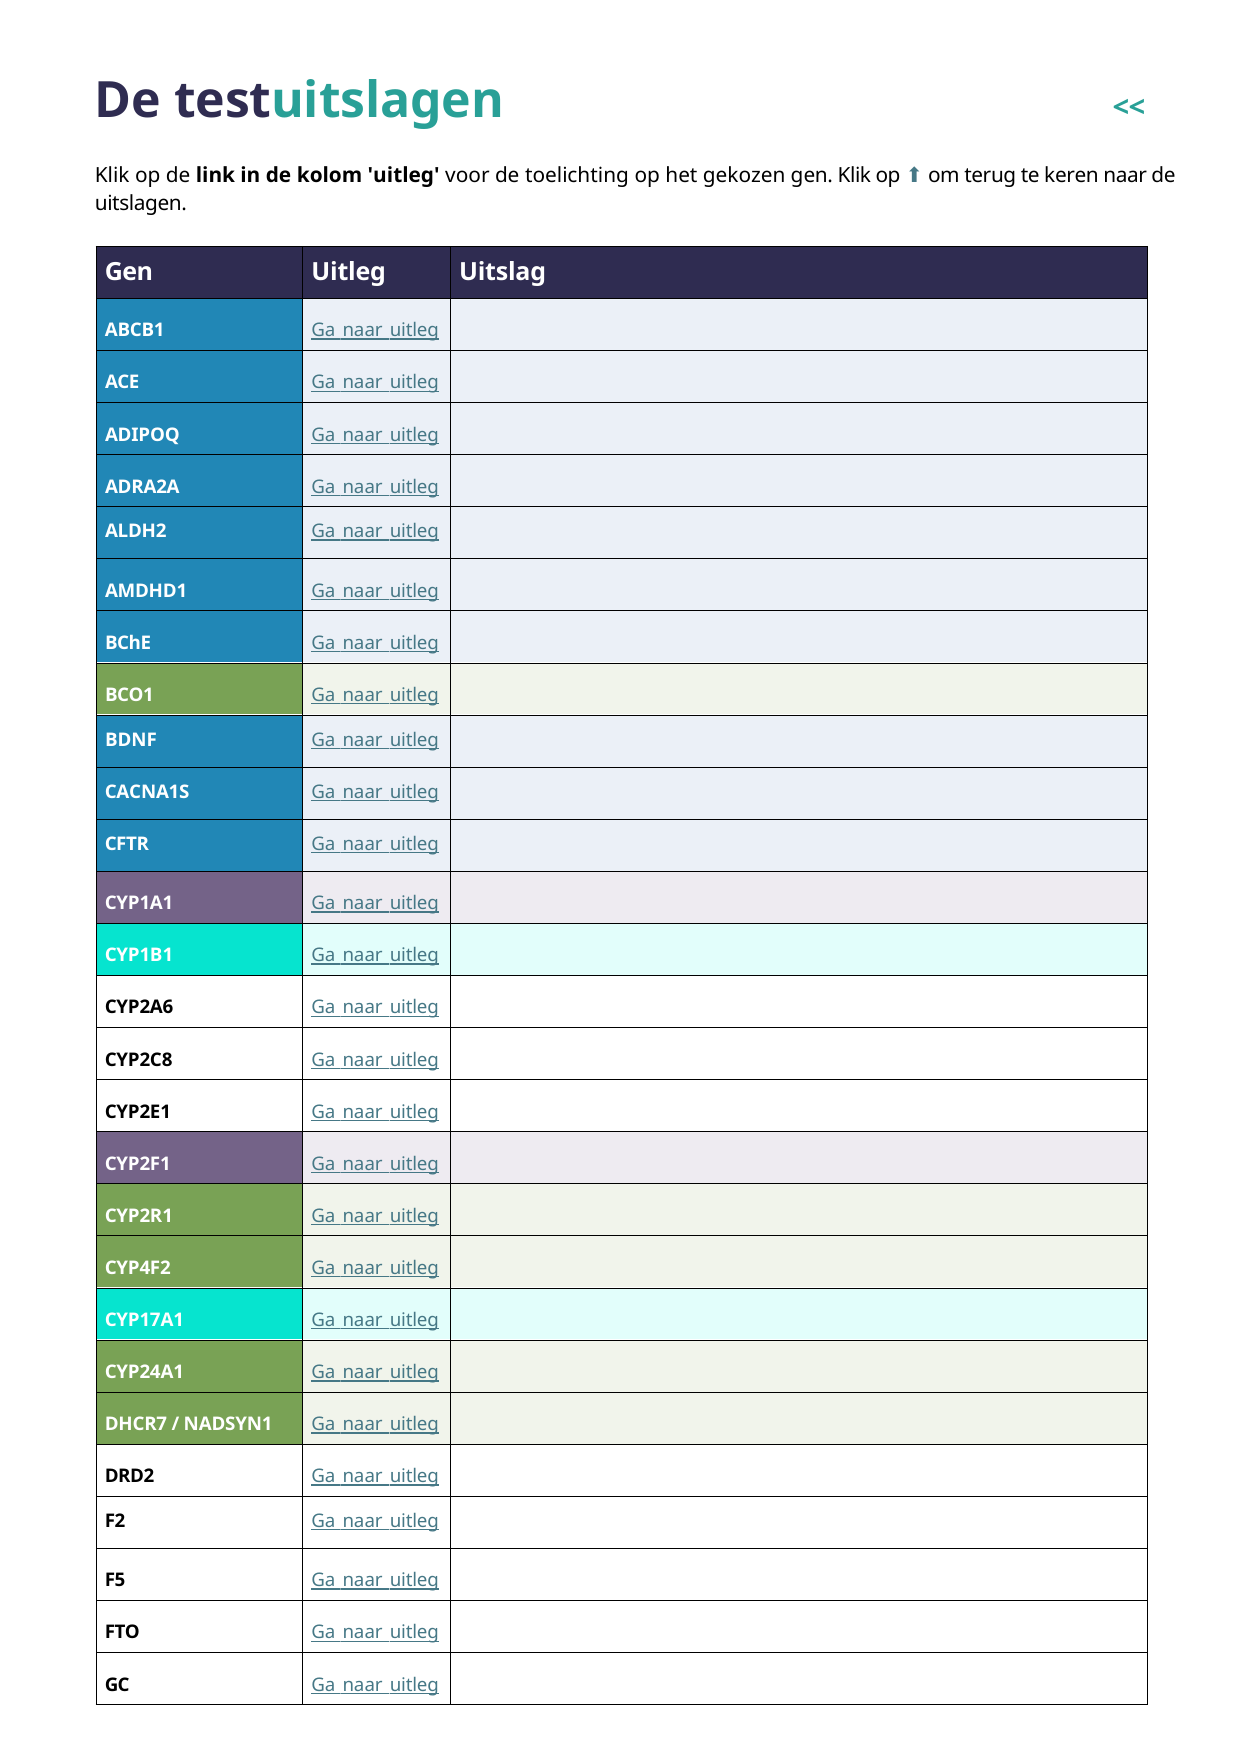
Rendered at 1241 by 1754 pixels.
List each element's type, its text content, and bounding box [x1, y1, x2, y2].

table_cell ACE [97, 351, 302, 402]
table_cell [451, 924, 1147, 975]
table_cell Ga naar uitleg [303, 299, 450, 350]
table_cell CYP2F1 [97, 1132, 302, 1183]
table_cell [451, 872, 1147, 923]
table_cell Ga naar uitleg [303, 455, 450, 506]
table_cell Ga naar uitleg [303, 1184, 450, 1235]
table_cell [451, 716, 1147, 767]
table_cell [451, 820, 1147, 871]
table_cell [451, 559, 1147, 610]
table_cell [451, 1184, 1147, 1235]
text Klik op de link in de kolom 'uitleg' voor de toelichting op het gekozen gen. Klik op ⬆️ om terug te keren naar de uitslagen. [94, 160, 1240, 217]
table_cell Ga naar uitleg [303, 976, 450, 1027]
table_cell CYP2E1 [97, 1080, 302, 1131]
table_cell [451, 1132, 1147, 1183]
table_header Uitslag [451, 247, 1147, 298]
table_cell Ga naar uitleg [303, 924, 450, 975]
table_cell ALDH2 [97, 507, 302, 558]
table_cell [451, 1393, 1147, 1444]
table_header Uitleg [303, 247, 450, 298]
table_cell Ga naar uitleg [303, 664, 450, 714]
table_cell [451, 1028, 1147, 1079]
table_cell ADRA2A [97, 455, 302, 506]
table_cell Ga naar uitleg [303, 1445, 450, 1496]
table_cell [451, 1601, 1147, 1652]
table_cell Ga naar uitleg [303, 507, 450, 558]
table_cell Ga naar uitleg [303, 1549, 450, 1600]
table_cell Ga naar uitleg [303, 1497, 450, 1548]
table_cell CFTR [97, 820, 302, 871]
table_cell [451, 1236, 1147, 1287]
table_cell [451, 1653, 1147, 1704]
table_cell Ga naar uitleg [303, 1393, 450, 1444]
table_header Gen [97, 247, 302, 298]
table_cell Ga naar uitleg [303, 611, 450, 662]
table_cell DRD2 [97, 1445, 302, 1496]
table_cell [451, 611, 1147, 662]
table_cell Ga naar uitleg [303, 1236, 450, 1287]
table_cell Ga naar uitleg [303, 559, 450, 610]
table_cell AMDHD1 [97, 559, 302, 610]
table_cell BChE [97, 611, 302, 662]
table_cell DHCR7 / NADSYN1 [97, 1393, 302, 1444]
table_cell Ga naar uitleg [303, 1028, 450, 1079]
table_cell CYP17A1 [97, 1289, 302, 1339]
table_cell Ga naar uitleg [303, 1341, 450, 1392]
title De testuitslagen << [94, 64, 1240, 132]
table_cell CYP2R1 [97, 1184, 302, 1235]
table_cell Ga naar uitleg [303, 1653, 450, 1704]
table_cell Ga naar uitleg [303, 768, 450, 819]
table_cell CYP1A1 [97, 872, 302, 923]
table_cell F2 [97, 1497, 302, 1548]
table_cell Ga naar uitleg [303, 1132, 450, 1183]
table_cell Ga naar uitleg [303, 716, 450, 767]
table_cell F5 [97, 1549, 302, 1600]
table_cell [451, 351, 1147, 402]
table_cell [451, 455, 1147, 506]
table_cell CYP2A6 [97, 976, 302, 1027]
table_cell Ga naar uitleg [303, 351, 450, 402]
table_cell CYP4F2 [97, 1236, 302, 1287]
table_cell ADIPOQ [97, 403, 302, 454]
table_cell [451, 507, 1147, 558]
table_cell Ga naar uitleg [303, 1080, 450, 1131]
table_cell [451, 403, 1147, 454]
table_cell Ga naar uitleg [303, 820, 450, 871]
table_cell Ga naar uitleg [303, 403, 450, 454]
table_cell [451, 1549, 1147, 1600]
table_cell [451, 1497, 1147, 1548]
table_cell BCO1 [97, 664, 302, 714]
table_cell Ga naar uitleg [303, 872, 450, 923]
table_cell FTO [97, 1601, 302, 1652]
table_cell CACNA1S [97, 768, 302, 819]
table_cell Ga naar uitleg [303, 1289, 450, 1339]
table_cell [451, 664, 1147, 714]
table_cell [451, 1289, 1147, 1339]
table_cell CYP1B1 [97, 924, 302, 975]
table_cell GC [97, 1653, 302, 1704]
table_cell CYP24A1 [97, 1341, 302, 1392]
table_cell [451, 1080, 1147, 1131]
table_cell ABCB1 [97, 299, 302, 350]
table_cell BDNF [97, 716, 302, 767]
table_cell Ga naar uitleg [303, 1601, 450, 1652]
table_cell [451, 768, 1147, 819]
table_cell [451, 299, 1147, 350]
table_cell CYP2C8 [97, 1028, 302, 1079]
table_cell [451, 1341, 1147, 1392]
table_cell [451, 1445, 1147, 1496]
table_cell [451, 976, 1147, 1027]
